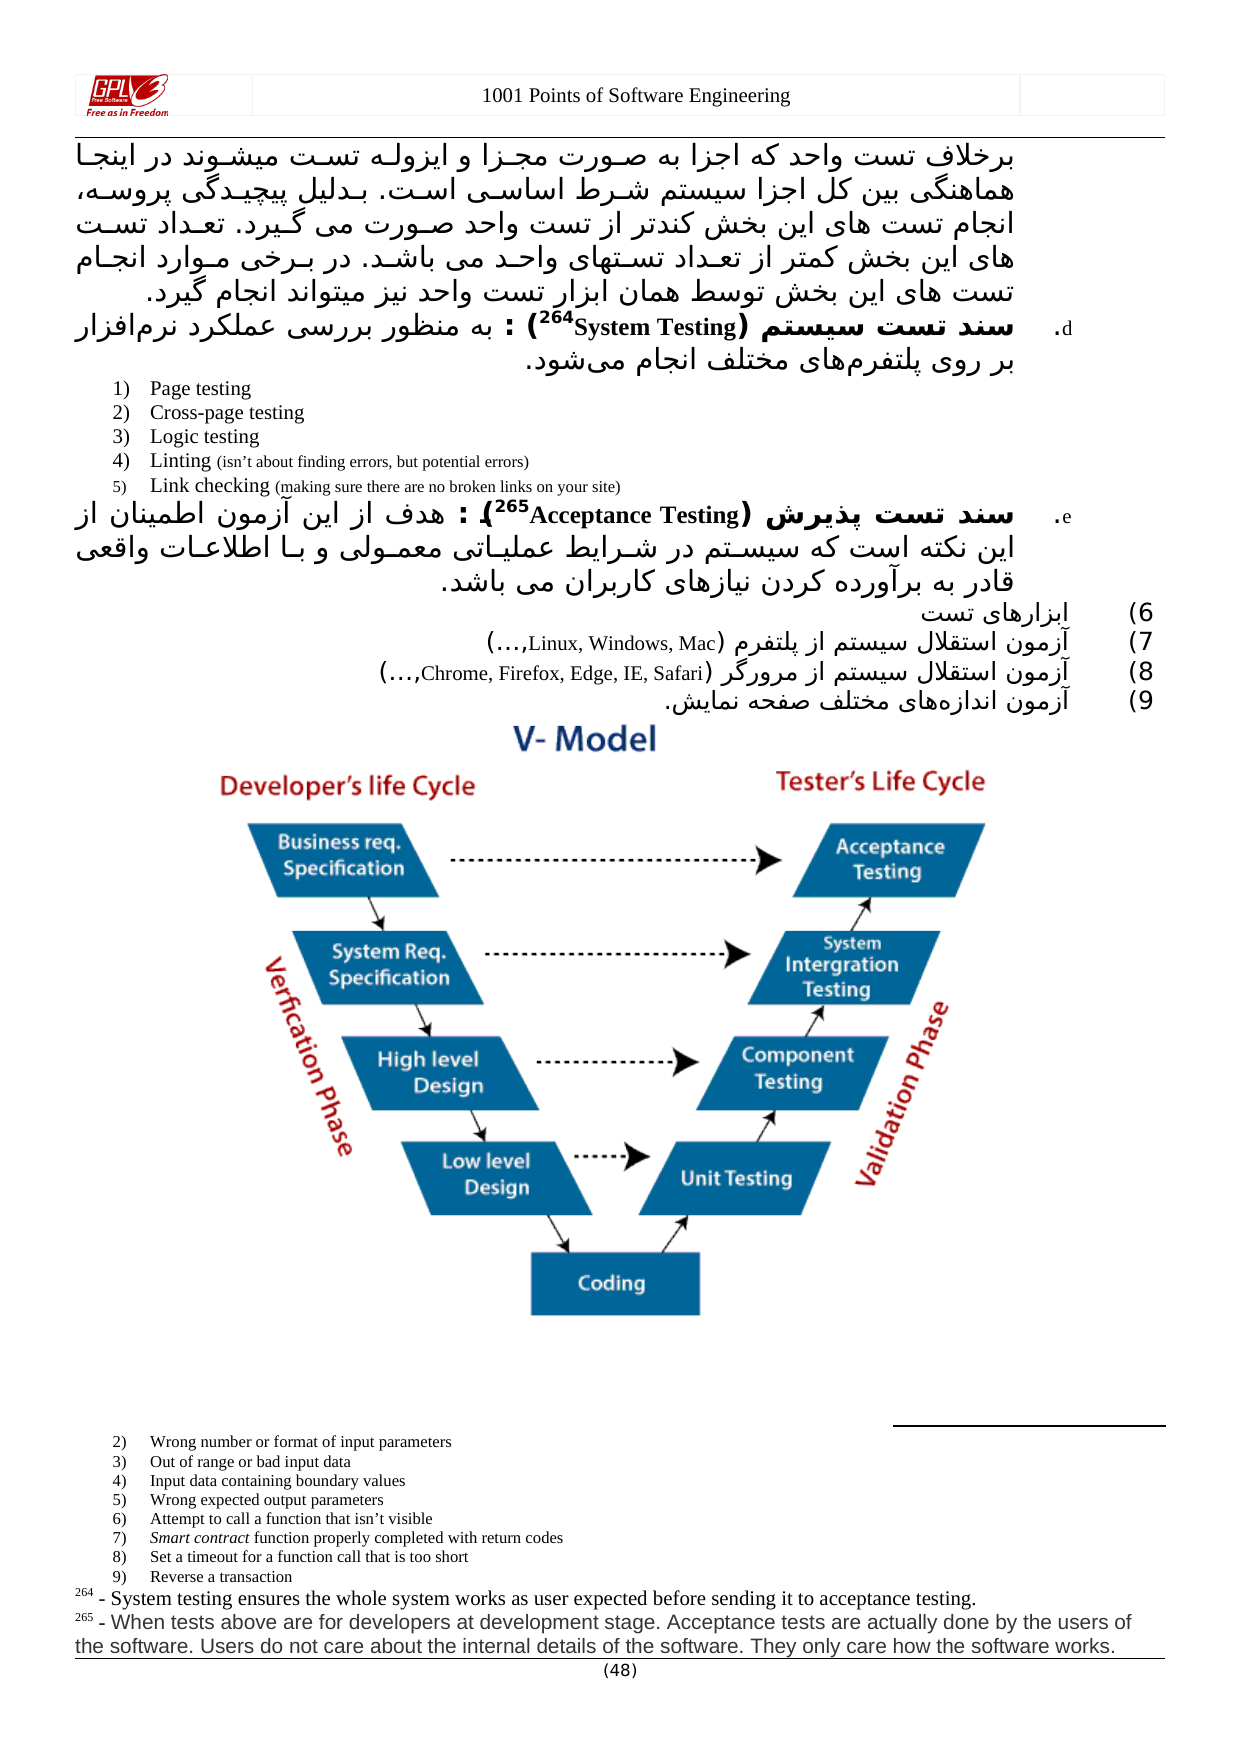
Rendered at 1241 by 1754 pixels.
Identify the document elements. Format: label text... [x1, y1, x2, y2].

list آزمون استقلال سیستم از پلتفرم (Linux, Windows, Mac,…) [75, 628, 1128, 657]
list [75, 138, 1053, 308]
list Cross-page testing [112, 400, 1165, 424]
list Logic testing [112, 424, 1165, 448]
list ابزارهای تست [75, 598, 1128, 628]
list سند تست سیستم (System Testing) : به منظور بررسی عملکرد نرم‌افزار بر روی پلتفرم‌های مختلف انجام می‌شود. [75, 308, 1053, 376]
list Page testing [112, 376, 1165, 400]
picture [210, 715, 992, 1341]
list آزمون استقلال سیستم از مرورگر (Chrome, Firefox, Edge, IE, Safari,…) [75, 657, 1128, 686]
list آزمون اندازه‌های مختلف صفحه نمایش. [75, 686, 1128, 715]
picture [86, 74, 168, 116]
list سند تست پذیرش (Acceptance Testing) : هدف از این آزمون اطمینان از این نکته است که سیستم در شرایط عملیاتی معمولی و با اطلاعات واقعی قادر به برآورده کردن نیازهای کاربران می باشد. [75, 497, 1053, 598]
list Linting (isn’t about finding errors, but potential errors) [112, 448, 1165, 472]
list Link checking (making sure there are no broken links on your site) [112, 472, 1165, 497]
